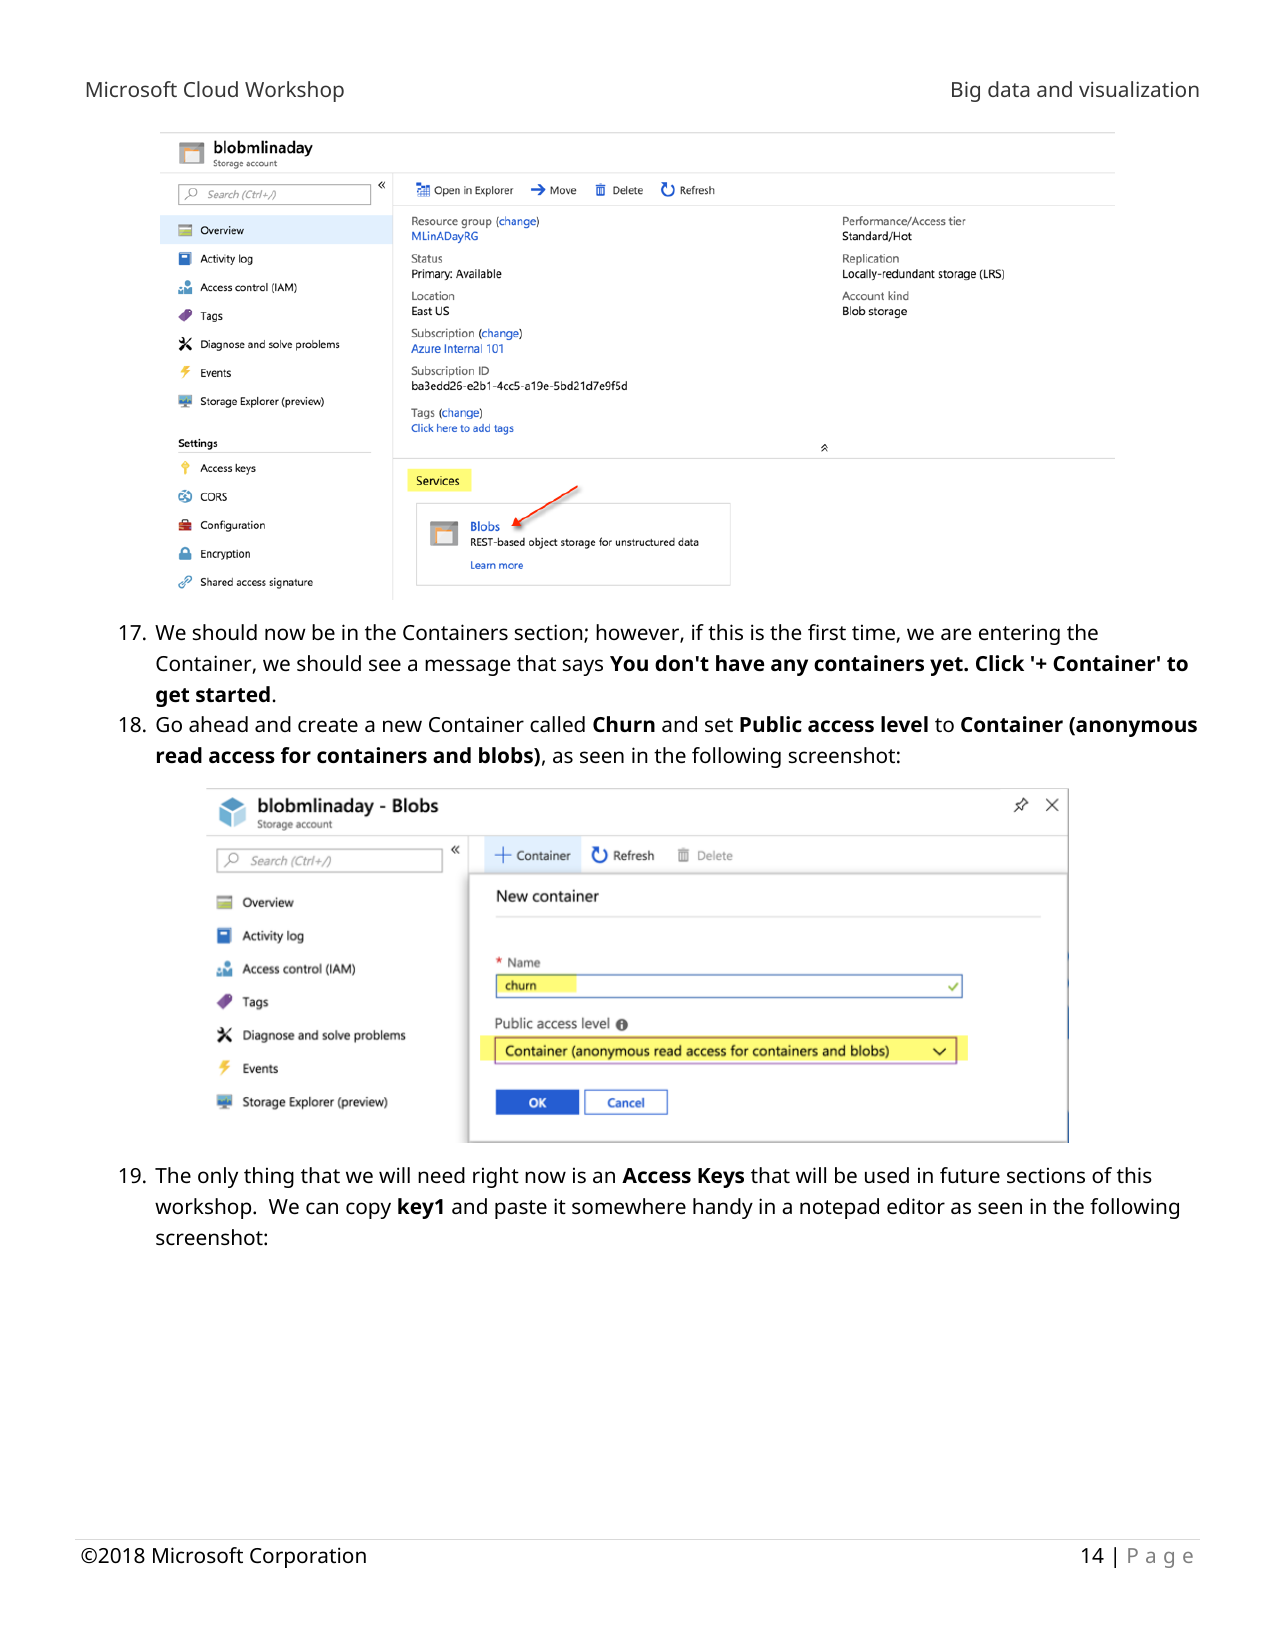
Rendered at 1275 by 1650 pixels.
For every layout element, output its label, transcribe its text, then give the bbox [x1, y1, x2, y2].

list We should now be in the Containers section; however, if this is the first time, we are entering the Container, we should see a message that says You don't have any containers yet. Click '+ Container' to get started. [118, 618, 1200, 708]
picture [206, 788, 1069, 1143]
list Go ahead and create a new Container called Churn and set Public access level to Container (anonymous read access for containers and blobs), as seen in the following screenshot: [118, 710, 1200, 769]
list The only thing that we will need right now is an Access Keys that will be used in future sections of this workshop. We can copy key1 and paste it somewhere handy in a notepad editor as seen in the following screenshot: [118, 1161, 1200, 1251]
picture [160, 131, 1115, 600]
